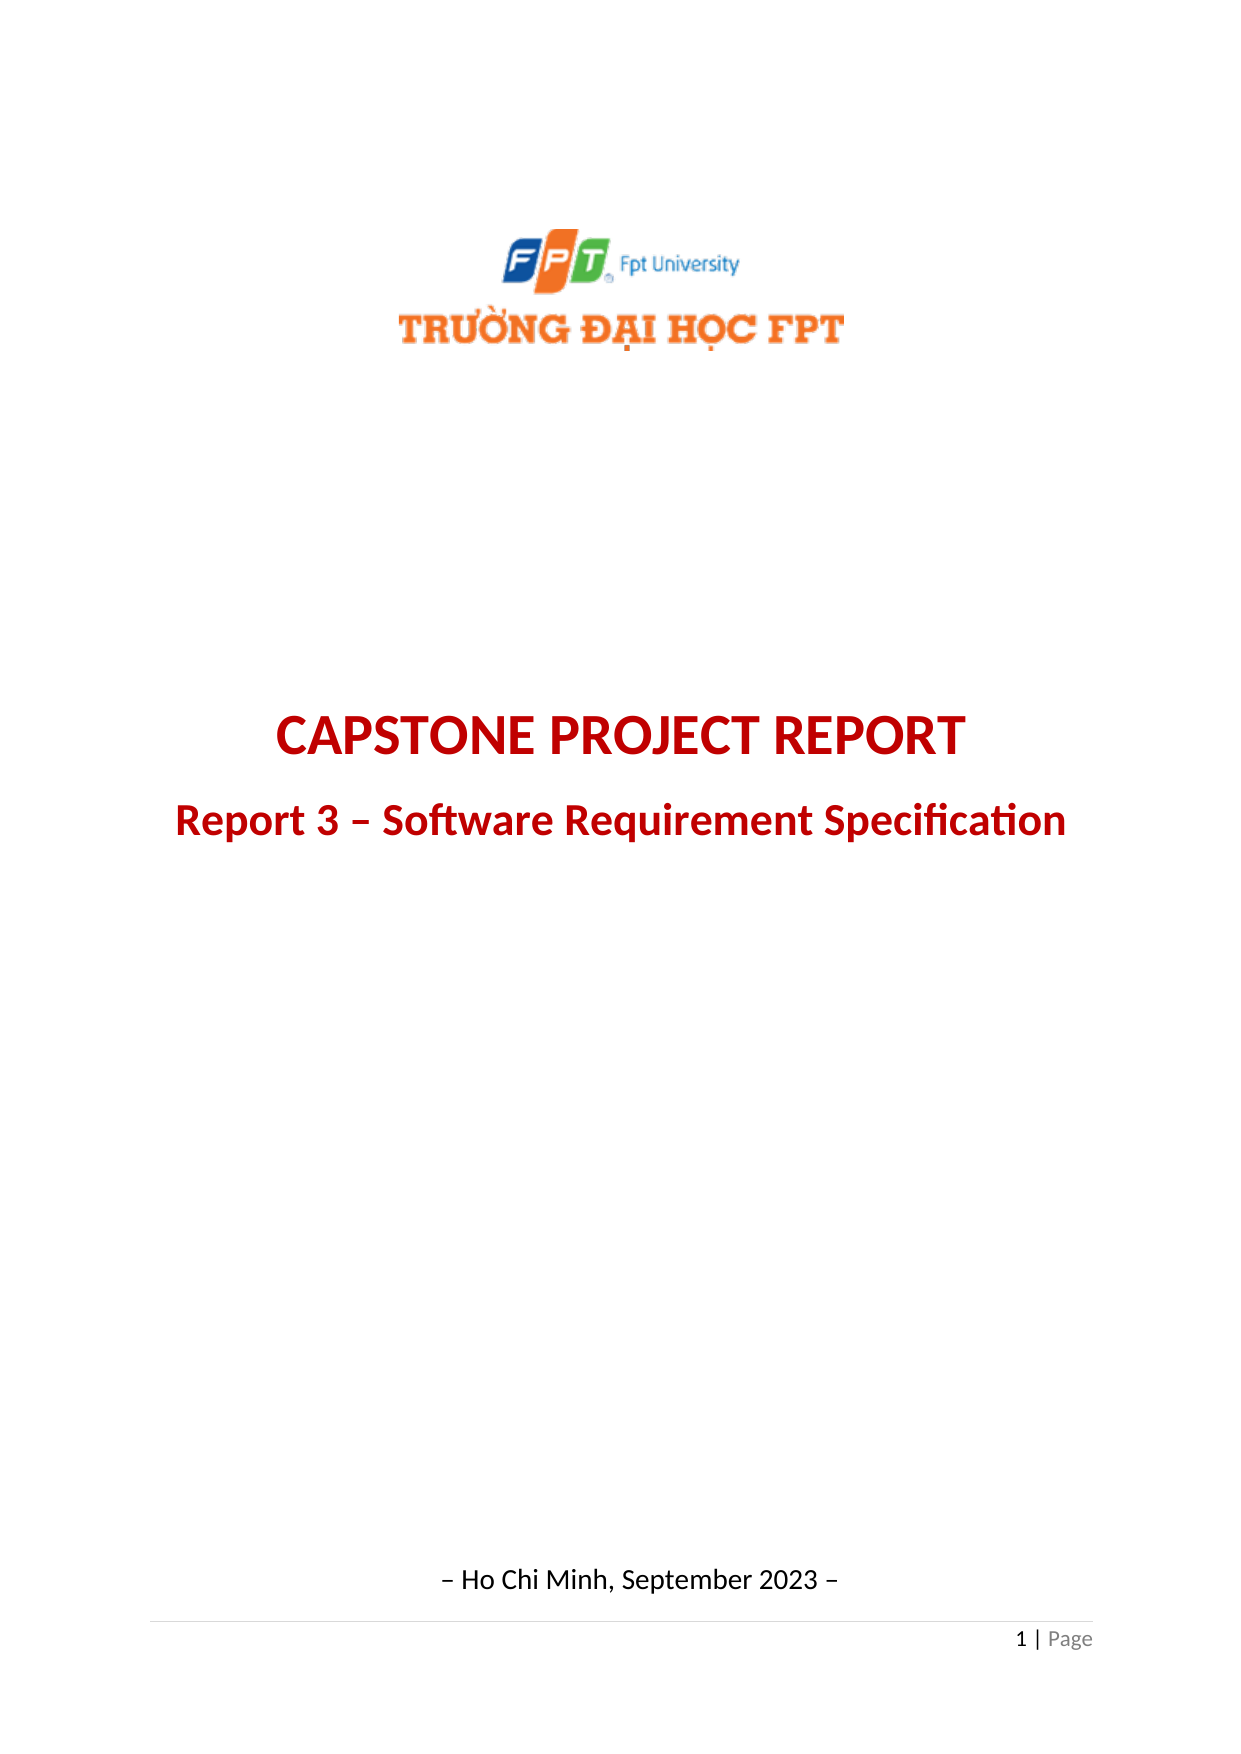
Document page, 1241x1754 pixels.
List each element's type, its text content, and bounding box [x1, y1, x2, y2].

text Report 3 – Software Requirement Specification [150, 791, 1093, 847]
text CAPSTONE PROJECT REPORT [150, 698, 1093, 769]
picture [398, 229, 844, 351]
text – Ho Chi Minh, September 2023 – [413, 1561, 867, 1597]
